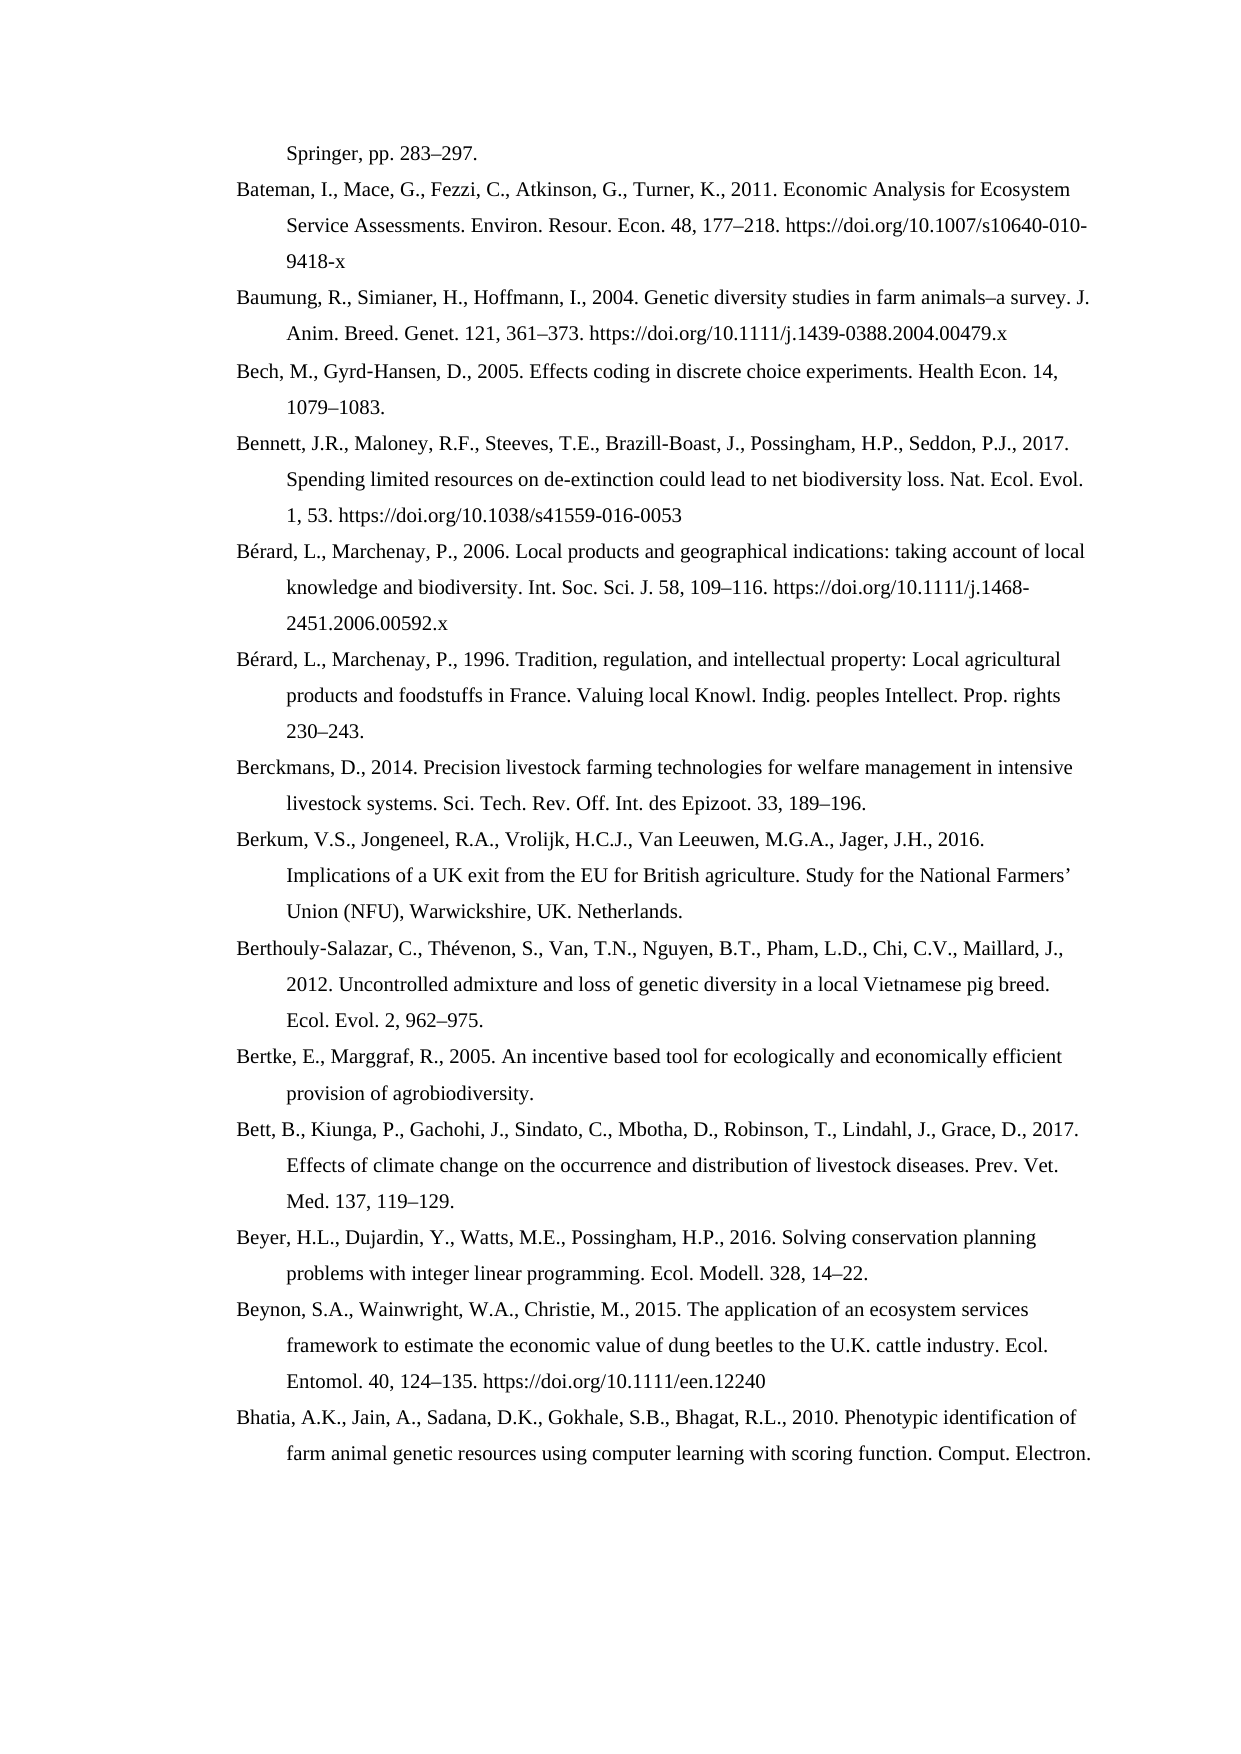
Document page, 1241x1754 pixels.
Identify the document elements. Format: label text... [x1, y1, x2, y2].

text Bertke, E., Marggraf, R., 2005. An incentive based tool for ecologically and economically efficient provision of agrobiodiversity. [236, 1044, 1092, 1104]
text Beynon, S.A., Wainwright, W.A., Christie, M., 2015. The application of an ecosystem services framework to estimate the economic value of dung beetles to the U.K. cattle industry. Ecol. Entomol. 40, 124–135. https://doi.org/10.1111/een.12240 [236, 1297, 1092, 1393]
text Bech, M., Gyrd‐Hansen, D., 2005. Effects coding in discrete choice experiments. Health Econ. 14, 1079–1083. [236, 357, 1092, 419]
text Bérard, L., Marchenay, P., 1996. Tradition, regulation, and intellectual property: Local agricultural products and foodstuffs in France. Valuing local Knowl. Indig. peoples Intellect. Prop. rights 230–243. [236, 647, 1092, 743]
text Bérard, L., Marchenay, P., 2006. Local products and geographical indications: taking account of local knowledge and biodiversity. Int. Soc. Sci. J. 58, 109–116. https://doi.org/10.1111/j.1468-2451.2006.00592.x [236, 539, 1092, 635]
text Baumung, R., Simianer, H., Hoffmann, I., 2004. Genetic diversity studies in farm animals–a survey. J. Anim. Breed. Genet. 121, 361–373. https://doi.org/10.1111/j.1439-0388.2004.00479.x [236, 285, 1092, 345]
text Bateman, I., Mace, G., Fezzi, C., Atkinson, G., Turner, K., 2011. Economic Analysis for Ecosystem Service Assessments. Environ. Resour. Econ. 48, 177–218. https://doi.org/10.1007/s10640-010-9418-x [236, 177, 1092, 273]
text Bennett, J.R., Maloney, R.F., Steeves, T.E., Brazill-Boast, J., Possingham, H.P., Seddon, P.J., 2017. Spending limited resources on de-extinction could lead to net biodiversity loss. Nat. Ecol. Evol. 1, 53. https://doi.org/10.1038/s41559-016-0053 [236, 431, 1092, 527]
text Beyer, H.L., Dujardin, Y., Watts, M.E., Possingham, H.P., 2016. Solving conservation planning problems with integer linear programming. Ecol. Modell. 328, 14–22. [236, 1225, 1092, 1285]
text Berthouly‐Salazar, C., Thévenon, S., Van, T.N., Nguyen, B.T., Pham, L.D., Chi, C.V., Maillard, J., 2012. Uncontrolled admixture and loss of genetic diversity in a local Vietnamese pig breed. Ecol. Evol. 2, 962–975. [236, 935, 1092, 1032]
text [236, 1405, 1092, 1465]
text Berkum, V.S., Jongeneel, R.A., Vrolijk, H.C.J., Van Leeuwen, M.G.A., Jager, J.H., 2016. Implications of a UK exit from the EU for British agriculture. Study for the National Farmers’ Union (NFU), Warwickshire, UK. Netherlands. [236, 827, 1092, 923]
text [236, 141, 1092, 165]
text Berckmans, D., 2014. Precision livestock farming technologies for welfare management in intensive livestock systems. Sci. Tech. Rev. Off. Int. des Epizoot. 33, 189–196. [236, 755, 1092, 815]
text Bett, B., Kiunga, P., Gachohi, J., Sindato, C., Mbotha, D., Robinson, T., Lindahl, J., Grace, D., 2017. Effects of climate change on the occurrence and distribution of livestock diseases. Prev. Vet. Med. 137, 119–129. [236, 1117, 1092, 1213]
